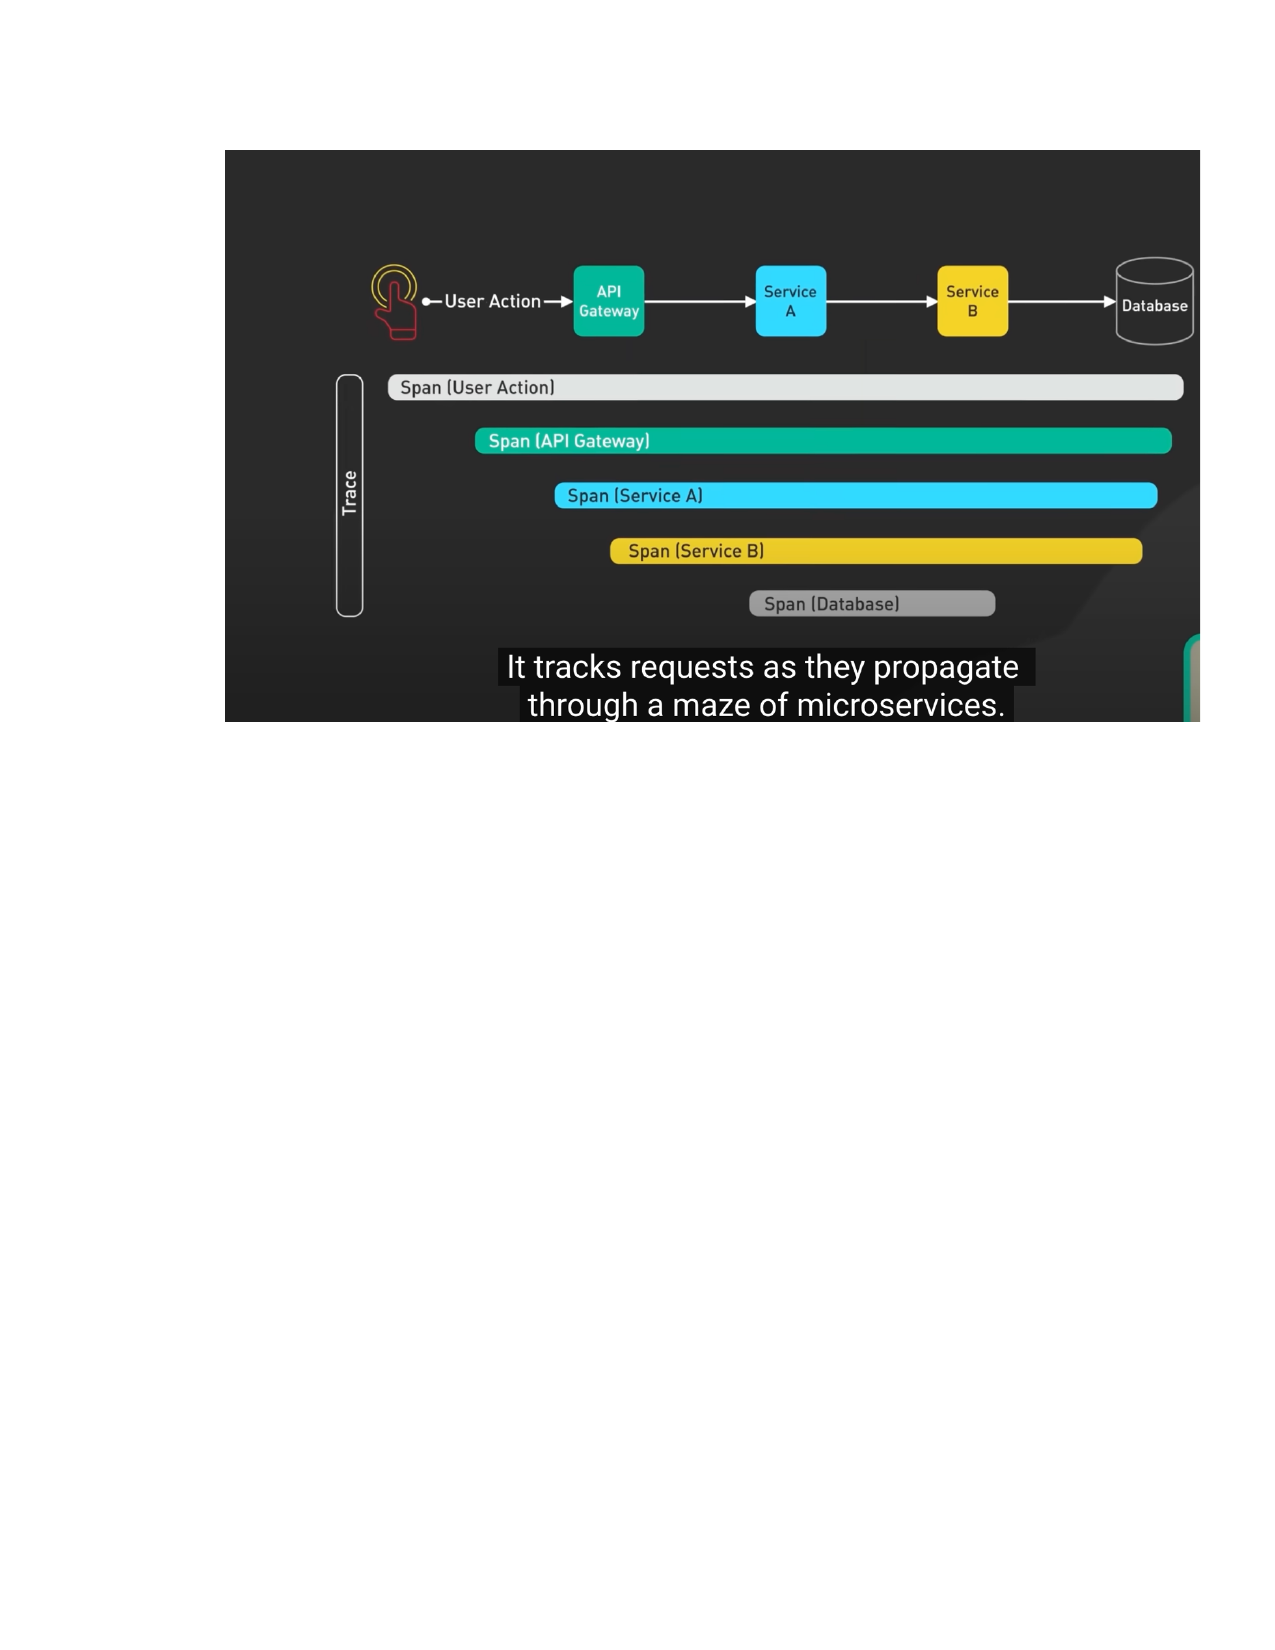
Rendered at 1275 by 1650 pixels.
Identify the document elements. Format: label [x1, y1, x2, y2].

picture [225, 150, 1200, 722]
